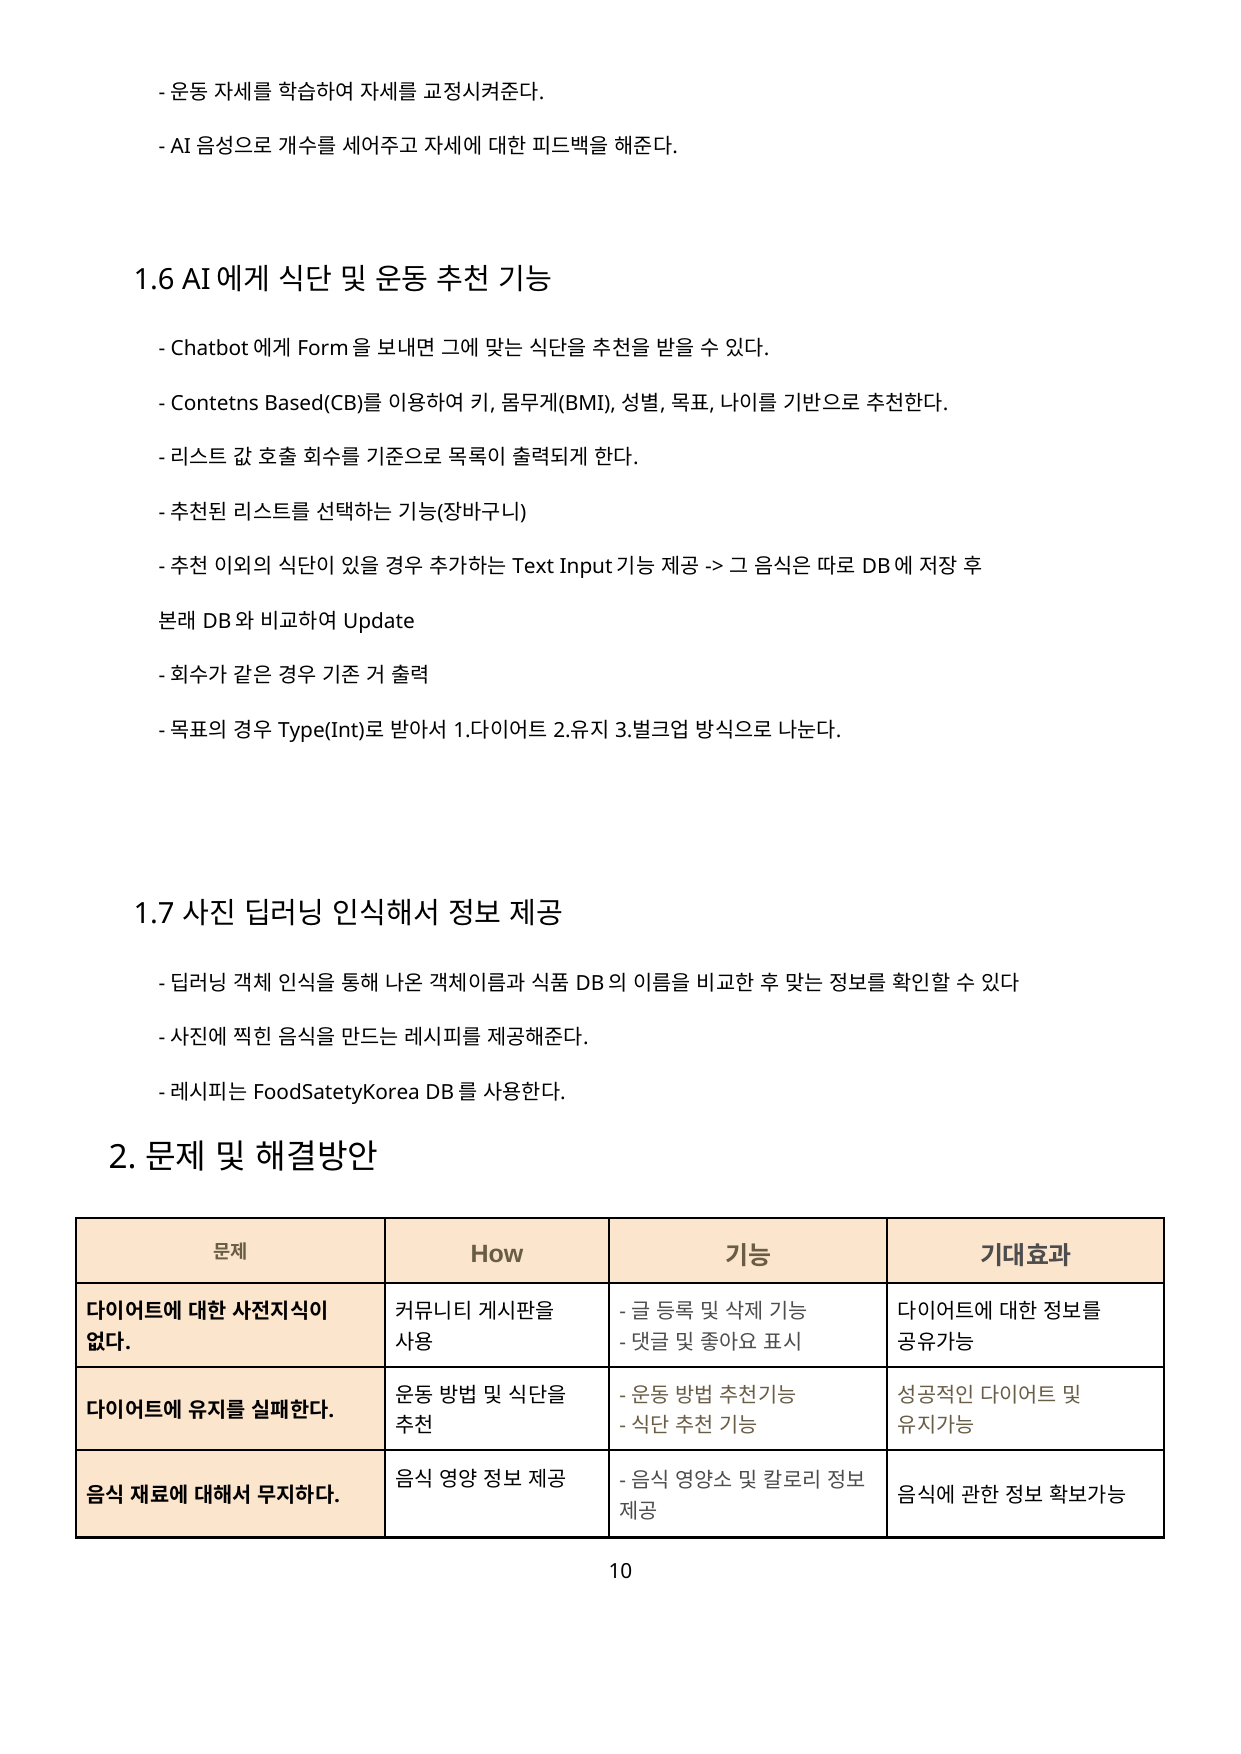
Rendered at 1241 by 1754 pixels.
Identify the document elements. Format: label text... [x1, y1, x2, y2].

table_cell 다이어트에 대한 정보를 공유가능 [888, 1284, 1163, 1366]
text - 추천된 리스트를 선택하는 기능(장바구니) [75, 495, 1165, 525]
table_header 기능 [610, 1219, 886, 1282]
text - 목표의 경우 Type(Int)로 받아서 1.다이어트 2.유지 3.벌크업 방식으로 나눈다. [75, 713, 1165, 743]
table_header 기대효과 [888, 1219, 1163, 1282]
text - Chatbot에게 Form을 보내면 그에 맞는 식단을 추천을 받을 수 있다. [75, 332, 1165, 362]
table_header 문제 [77, 1219, 384, 1282]
text - Contetns Based(CB)를 이용하여 키, 몸무게(BMI), 성별, 목표, 나이를 기반으로 추천한다. [75, 386, 1165, 416]
text - 리스트 값 호출 회수를 기준으로 목록이 출력되게 한다. [75, 441, 1165, 471]
text - AI 음성으로 개수를 세어주고 자세에 대한 피드백을 해준다. [75, 129, 1165, 160]
text - 레시피는 FoodSatetyKorea DB를 사용한다. [75, 1075, 1165, 1105]
table_cell 커뮤니티 게시판을 사용 [386, 1284, 608, 1366]
text - 운동 자세를 학습하여 자세를 교정시켜준다. [75, 75, 1165, 105]
text 1.6 AI에게 식단 및 운동 추천 기능 [75, 255, 1165, 298]
table_cell 음식에 관한 정보 확보가능 [888, 1451, 1163, 1536]
text 1.7 사진 딥러닝 인식해서 정보 제공 [75, 890, 1165, 932]
table_cell - 운동 방법 추천기능 - 식단 추천 기능 [610, 1368, 886, 1449]
table_cell - 글 등록 및 삭제 기능 - 댓글 및 좋아요 표시 [610, 1284, 886, 1366]
table_cell 음식 영양 정보 제공 [386, 1451, 608, 1536]
text - 추천 이외의 식단이 있을 경우 추가하는 Text Input기능 제공 -> 그 음식은 따로 DB에 저장 후 [75, 549, 1165, 580]
text - 딥러닝 객체 인식을 통해 나온 객체이름과 식품 DB의 이름을 비교한 후 맞는 정보를 확인할 수 있다 [75, 966, 1165, 996]
text 본래 DB와 비교하여 Update [75, 604, 1165, 634]
table_cell 다이어트에 유지를 실패한다. [77, 1368, 384, 1449]
table_header How [386, 1219, 608, 1282]
table_cell 성공적인 다이어트 및 유지가능 [888, 1368, 1163, 1449]
table_cell 운동 방법 및 식단을 추천 [386, 1368, 608, 1449]
text - 회수가 같은 경우 기존 거 출력 [75, 658, 1165, 689]
text 2. 문제 및 해결방안 [75, 1129, 1165, 1178]
table_cell 음식 재료에 대해서 무지하다. [77, 1451, 384, 1536]
text - 사진에 찍힌 음식을 만드는 레시피를 제공해준다. [75, 1021, 1165, 1051]
table_cell - 음식 영양소 및 칼로리 정보 제공 [610, 1451, 886, 1536]
table_cell 다이어트에 대한 사전지식이 없다. [77, 1284, 384, 1366]
